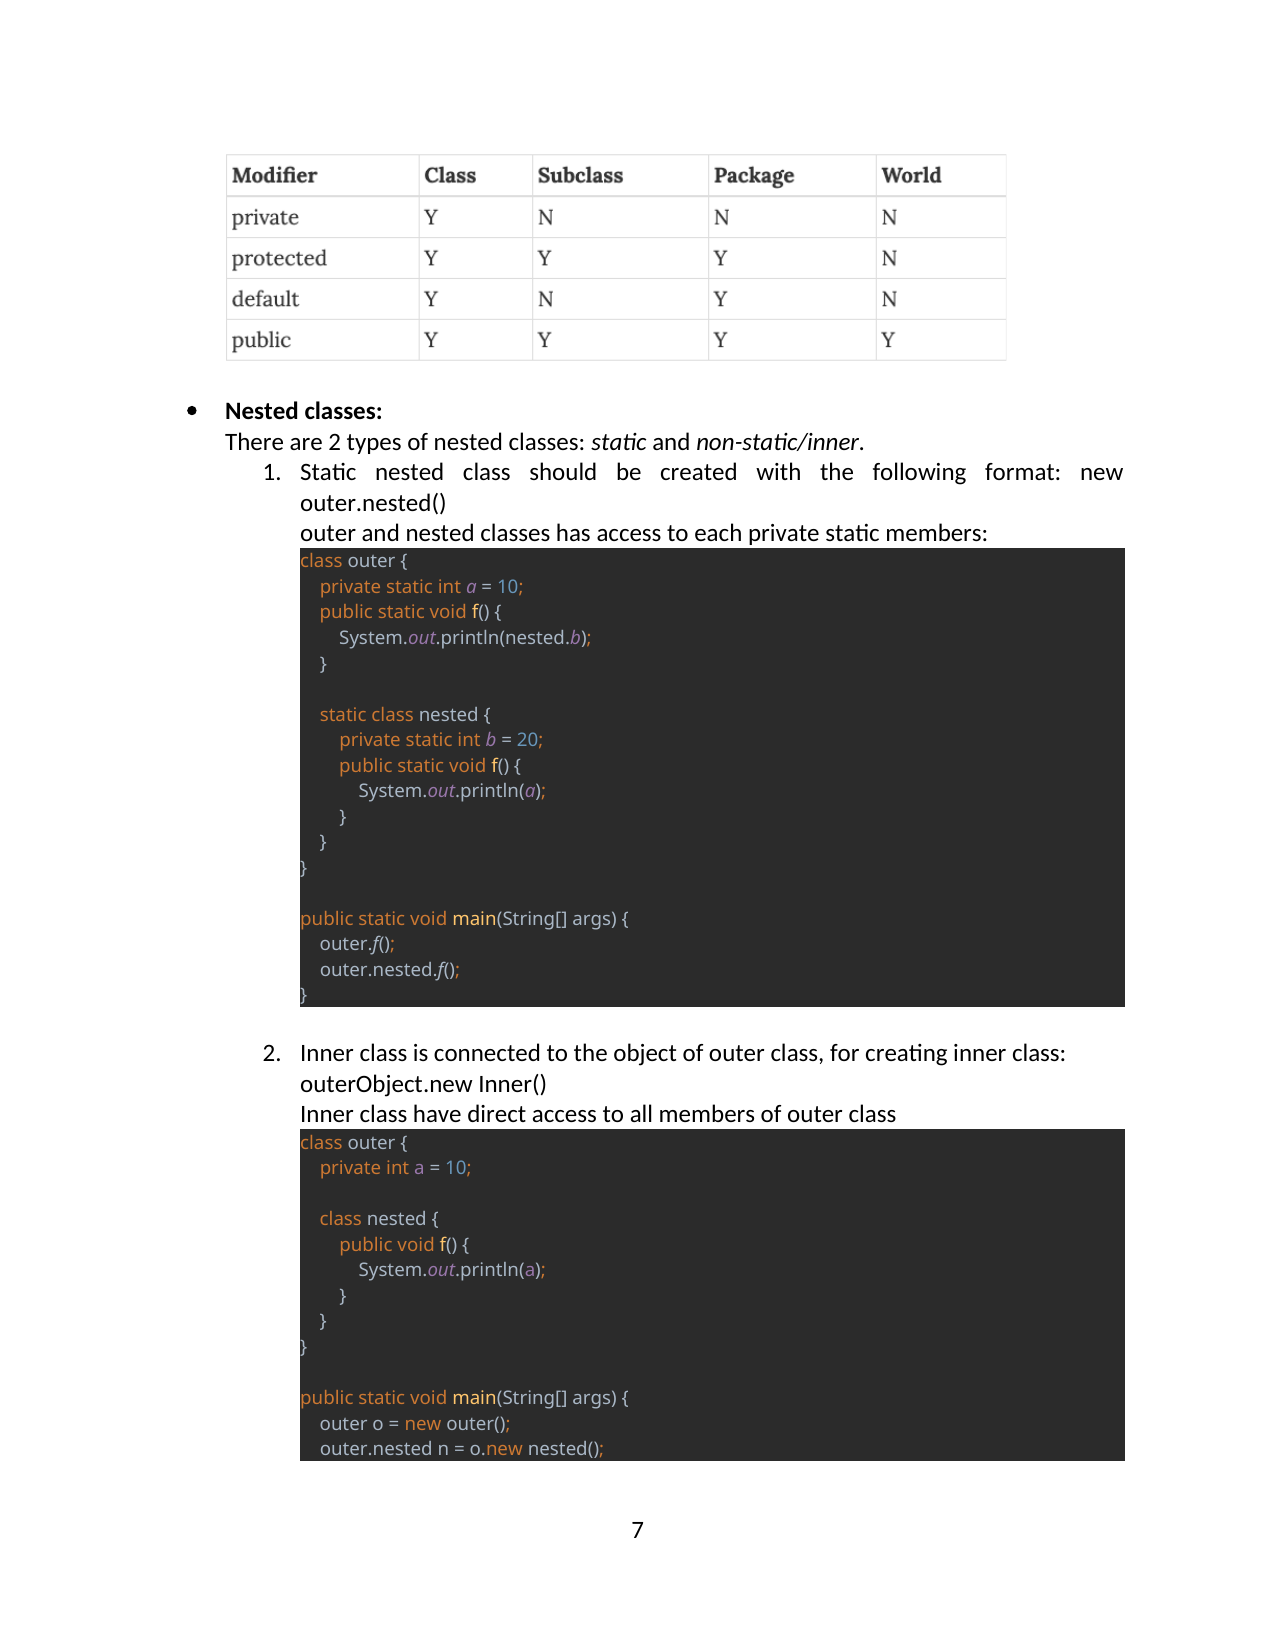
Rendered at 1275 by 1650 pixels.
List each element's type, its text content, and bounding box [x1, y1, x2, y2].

list Inner class is connected to the object of outer class, for creating inner class: [262, 1038, 1125, 1068]
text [300, 1384, 1125, 1461]
list outerObject.new Inner() [300, 1068, 1125, 1099]
picture [225, 150, 1007, 365]
text public static void main(String[] args) { outer.f(); outer.nested.f(); } [300, 905, 1125, 1007]
list outer and nested classes has access to each private static members: [300, 517, 1125, 548]
list There are 2 types of nested classes: static and non-static/inner. [225, 426, 1125, 456]
text class outer { private static int a = 10; public static void f() { System.out.println(nested.b); } static class nested { private static int b = 20; public static void f() { System.out.println(a); } } } [300, 548, 1125, 879]
list Nested classes: [187, 395, 1125, 426]
text class outer { private int a = 10; class nested { public void f() { System.out.println(a); } } } [300, 1129, 1125, 1359]
list Inner class have direct access to all members of outer class [300, 1099, 1125, 1129]
list Static nested class should be created with the following format: new outer.nested() [262, 456, 1125, 517]
